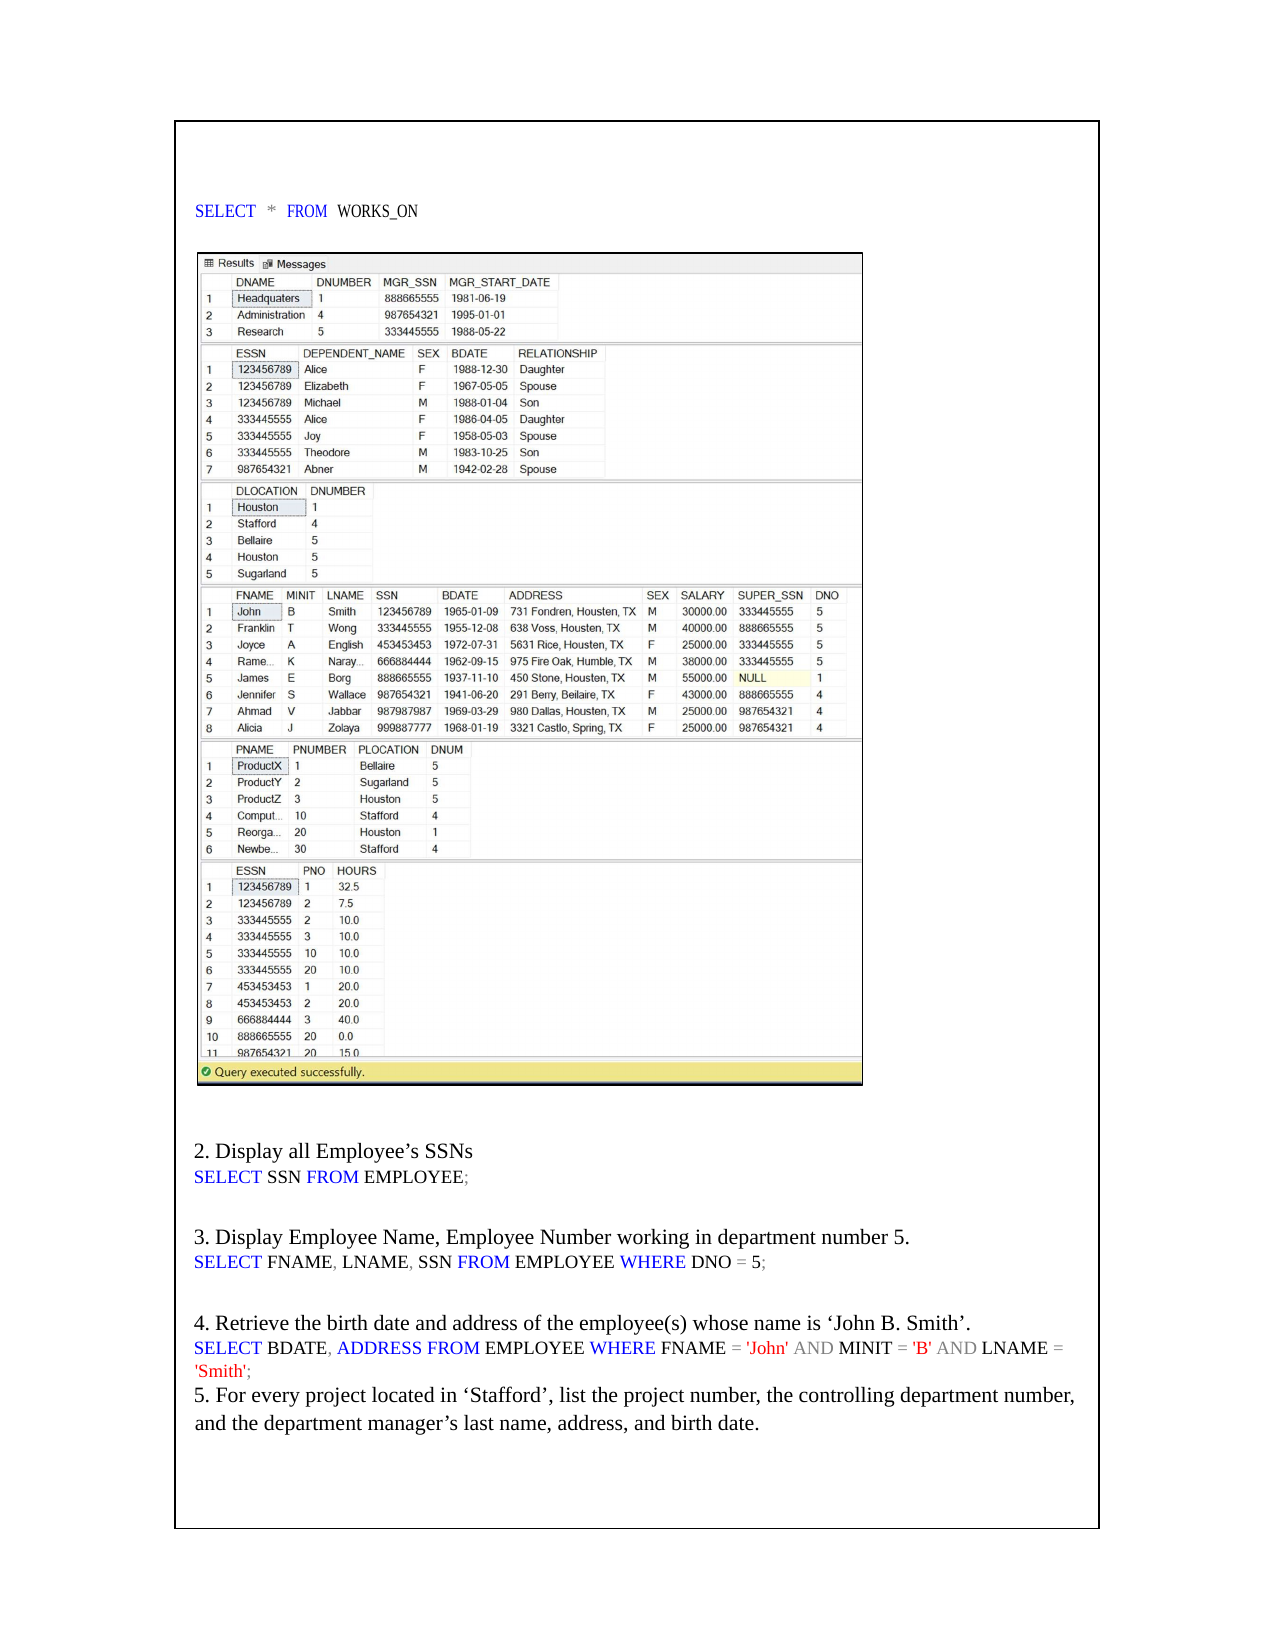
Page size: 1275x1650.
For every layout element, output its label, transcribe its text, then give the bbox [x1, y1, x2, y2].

list Display all Employee’s SSNs [193, 1138, 1080, 1164]
text 5. For every project located in ‘Stafford’, list the project number, the controlling department number, and the department manager’s last name, address, and birth date. [193, 1382, 1080, 1435]
list Retrieve the birth date and address of the employee(s) whose name is ‘John B. Smith’. [193, 1310, 1080, 1335]
list Display Employee Name, Employee Number working in department number 5. [193, 1224, 1080, 1249]
text SELECT FNAME, LNAME, SSN FROM EMPLOYEE WHERE DNO = 5; [193, 1251, 1081, 1273]
text SELECT SSN FROM EMPLOYEE; [193, 1166, 1081, 1187]
picture [198, 254, 862, 1084]
subtitle SELECT BDATE, ADDRESS FROM EMPLOYEE WHERE FNAME = 'John' AND MINIT = 'B' AND LNAME = 'Smith'; [193, 1337, 1081, 1381]
